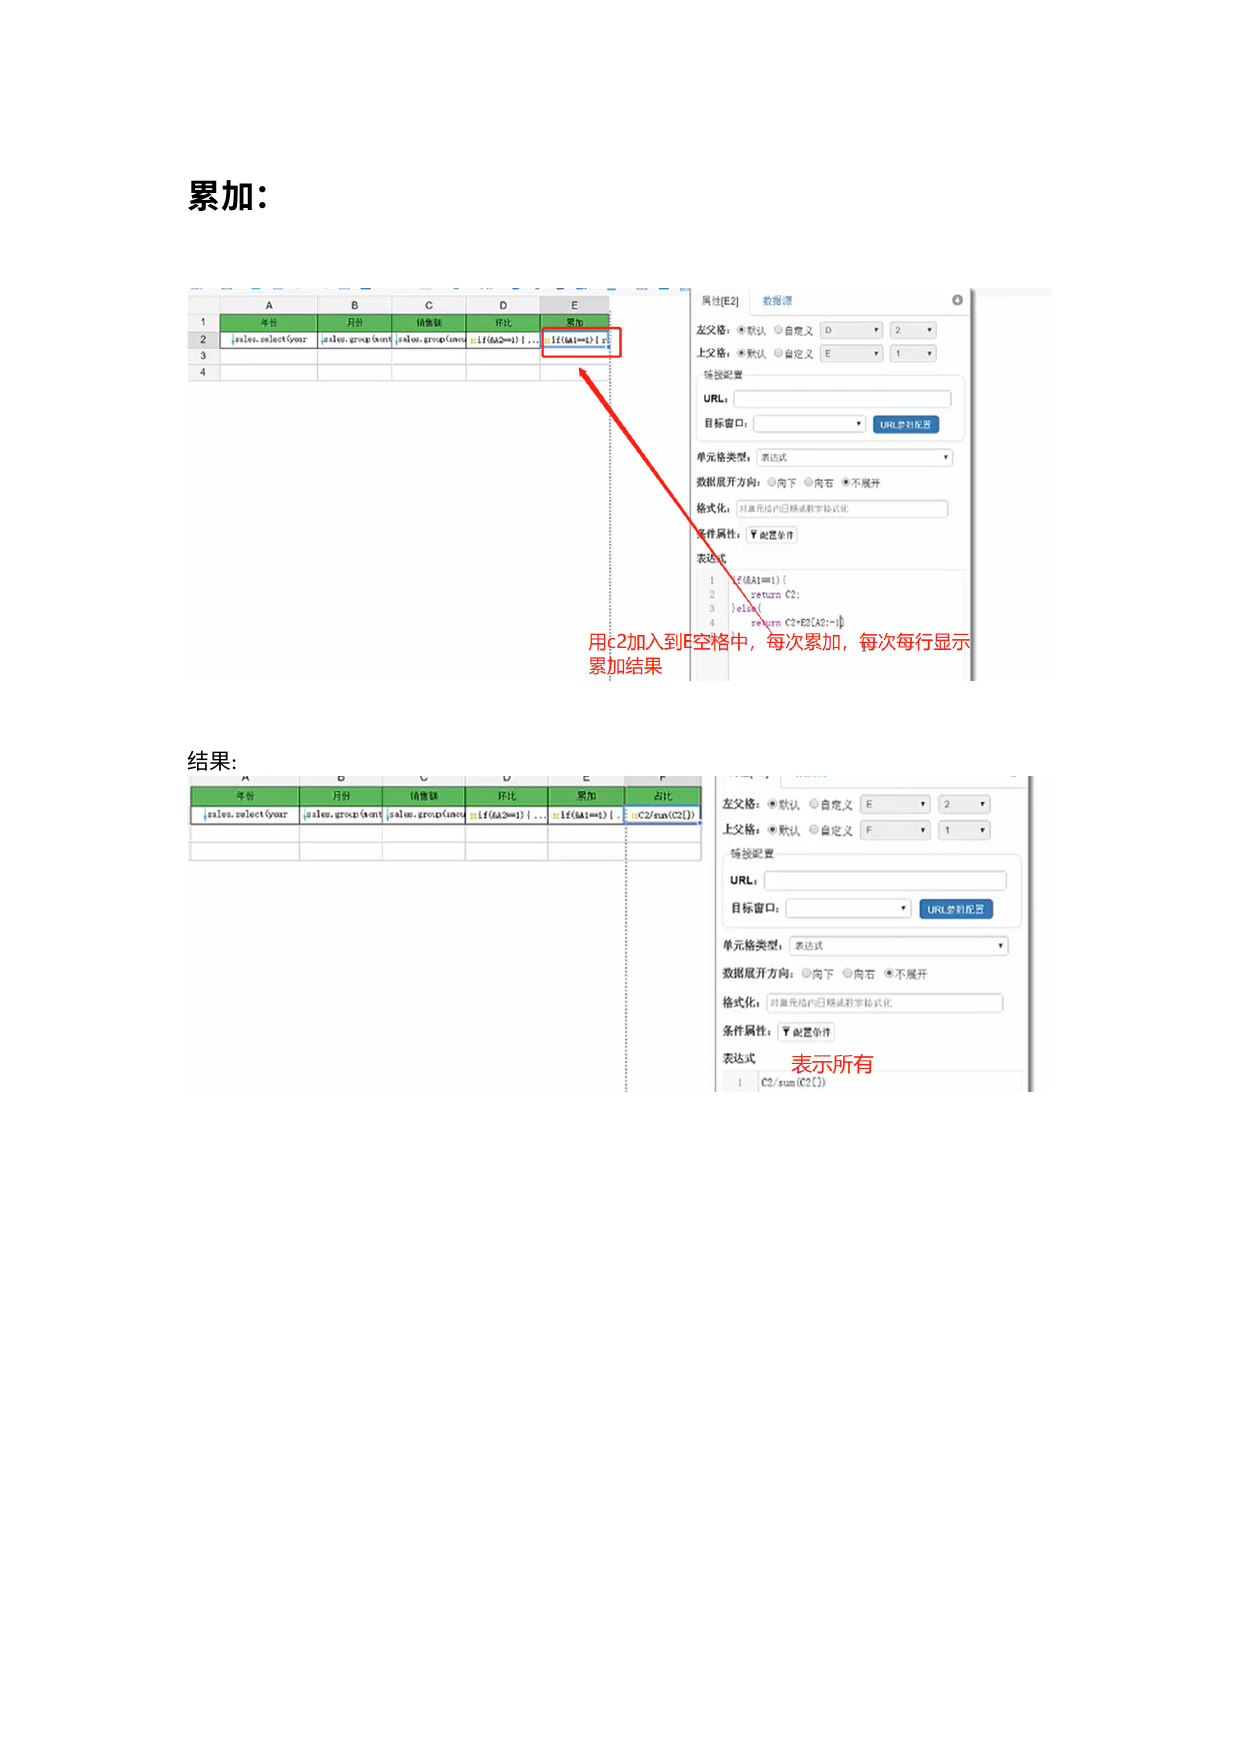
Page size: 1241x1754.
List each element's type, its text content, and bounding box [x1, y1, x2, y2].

picture [187, 776, 1052, 1092]
subtitle 累加： [187, 162, 1053, 227]
text 结果: [187, 744, 1053, 776]
picture [187, 288, 1053, 681]
